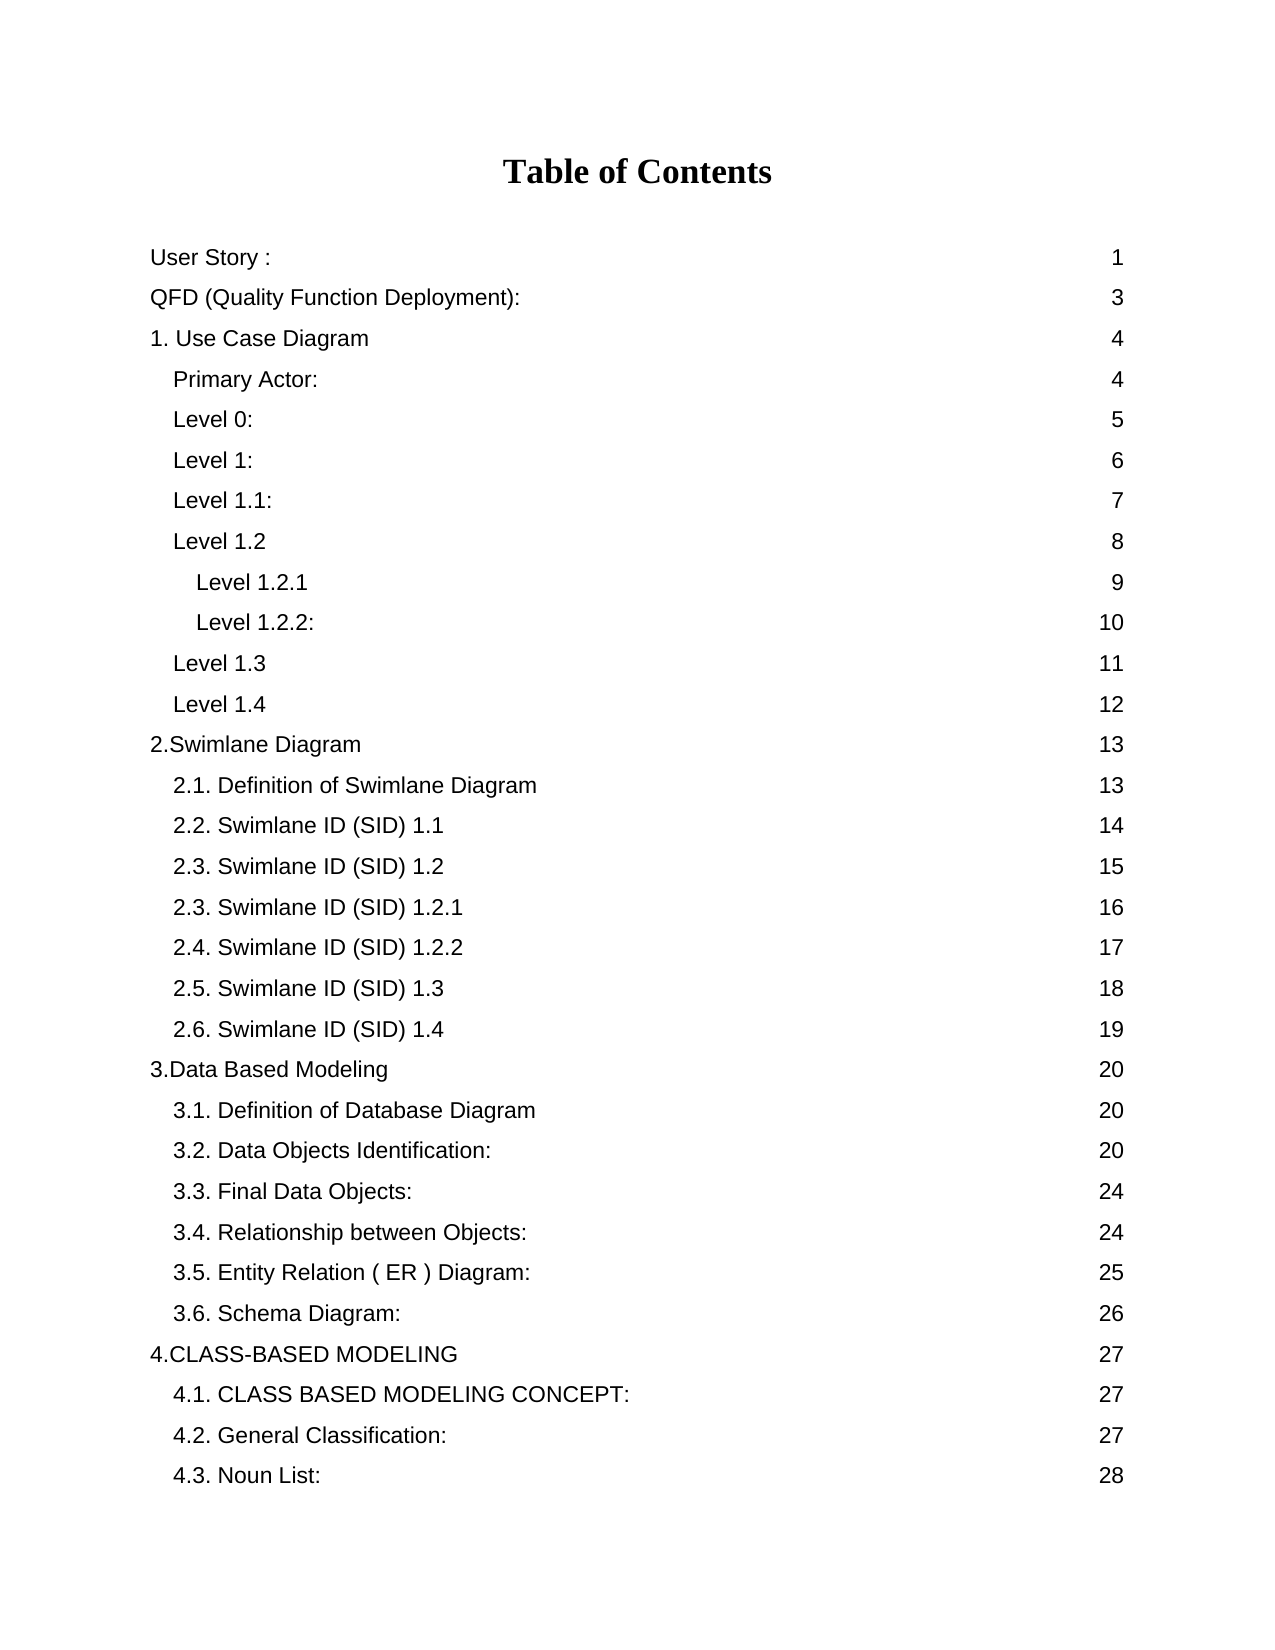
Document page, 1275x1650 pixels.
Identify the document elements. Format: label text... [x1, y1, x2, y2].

text Table of Contents [150, 150, 1125, 191]
